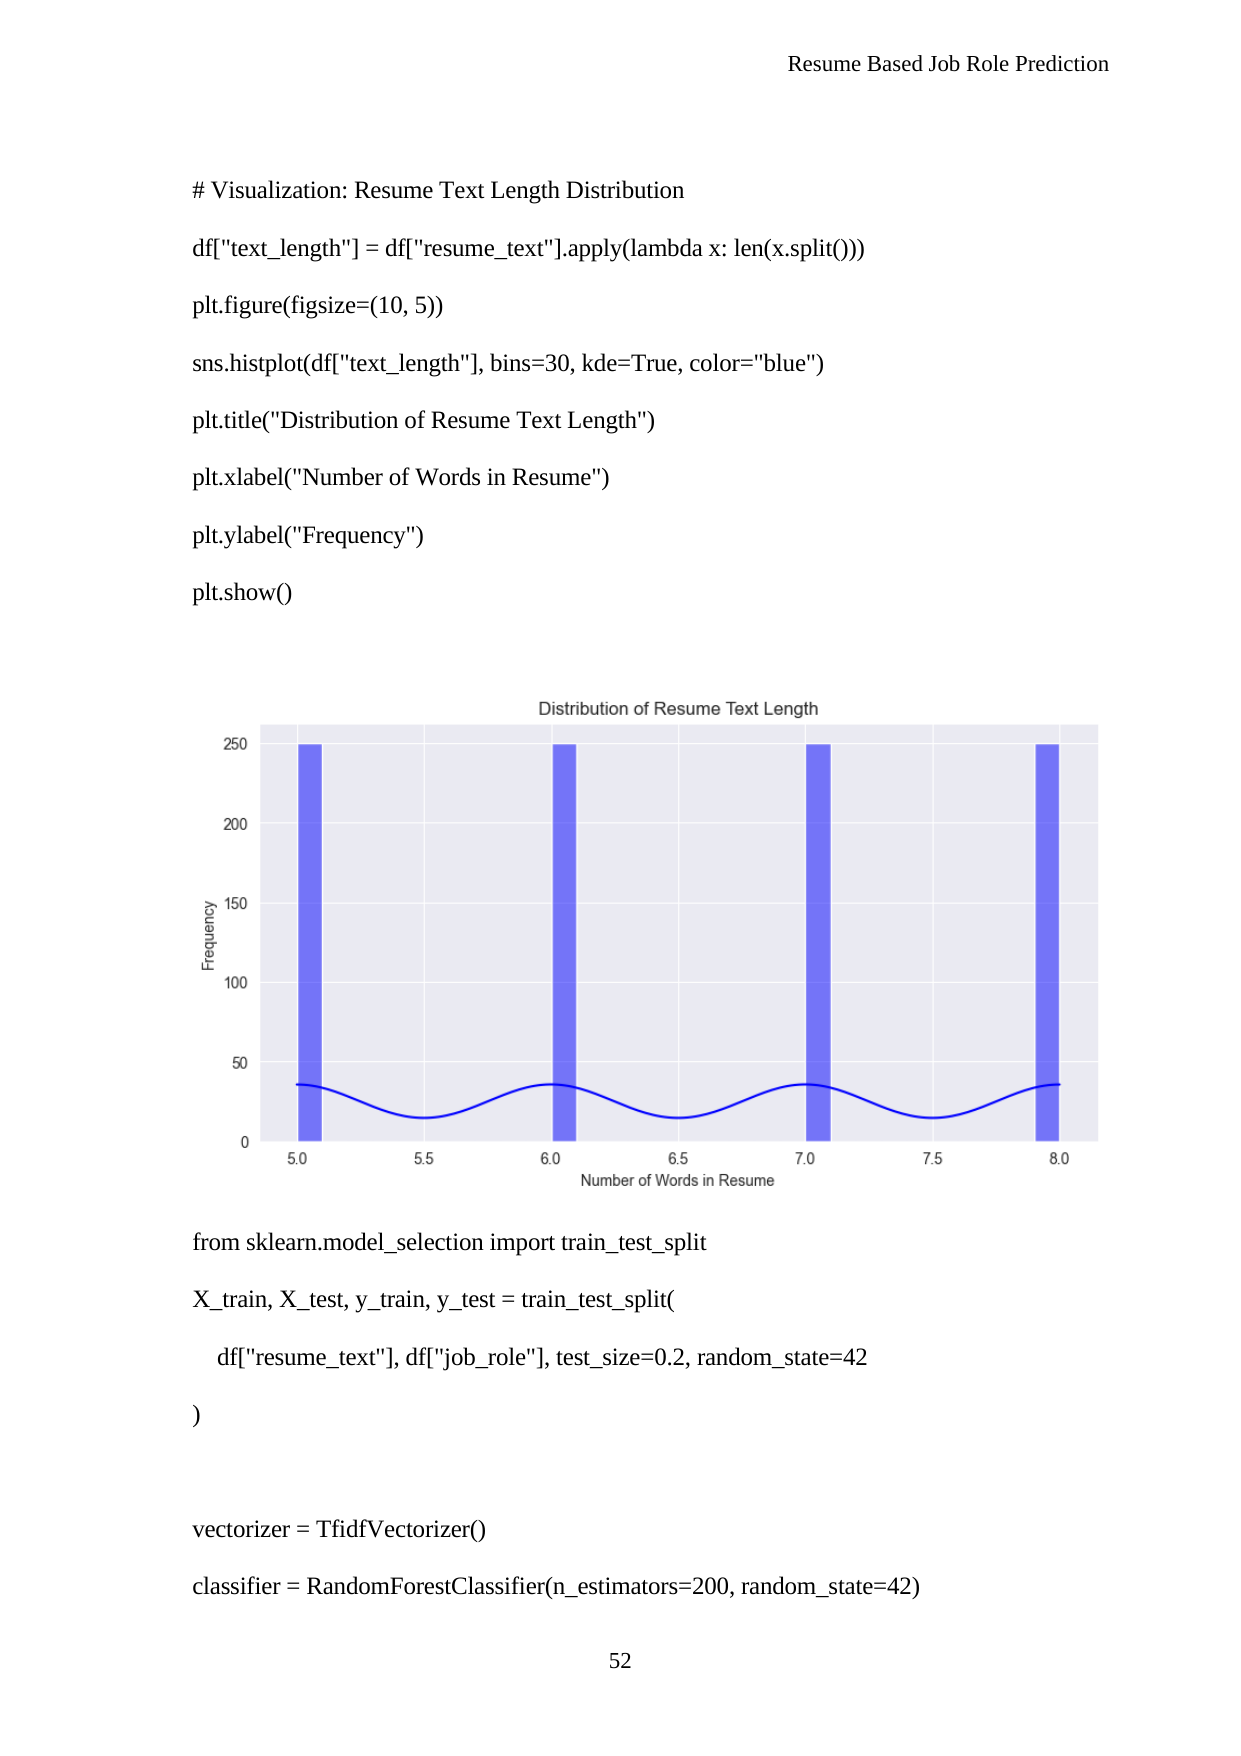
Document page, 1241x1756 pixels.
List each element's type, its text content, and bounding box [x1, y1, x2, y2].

text df["text_length"] = df["resume_text"].apply(lambda x: len(x.split())) [192, 233, 1078, 262]
text # Visualization: Resume Text Length Distribution [192, 176, 1078, 204]
text X_train, X_test, y_train, y_test = train_test_split( [192, 1284, 1078, 1313]
text vectorizer = TfidfVectorizer() [192, 1514, 1078, 1542]
text plt.xlabel("Number of Words in Resume") [192, 462, 1078, 491]
text sns.histplot(df["text_length"], bins=30, kde=True, color="blue") [192, 348, 1078, 376]
picture [192, 692, 1108, 1199]
text from sklearn.model_selection import train_test_split [192, 1227, 1078, 1256]
text ) [192, 1399, 1078, 1428]
text classifier = RandomForestClassifier(n_estimators=200, random_state=42) [192, 1571, 1078, 1600]
text plt.show() [192, 577, 1078, 606]
text df["resume_text"], df["job_role"], test_size=0.2, random_state=42 [192, 1342, 1078, 1370]
text plt.ylabel("Frequency") [192, 520, 1078, 549]
text plt.title("Distribution of Resume Text Length") [192, 405, 1078, 434]
text plt.figure(figsize=(10, 5)) [192, 290, 1078, 319]
